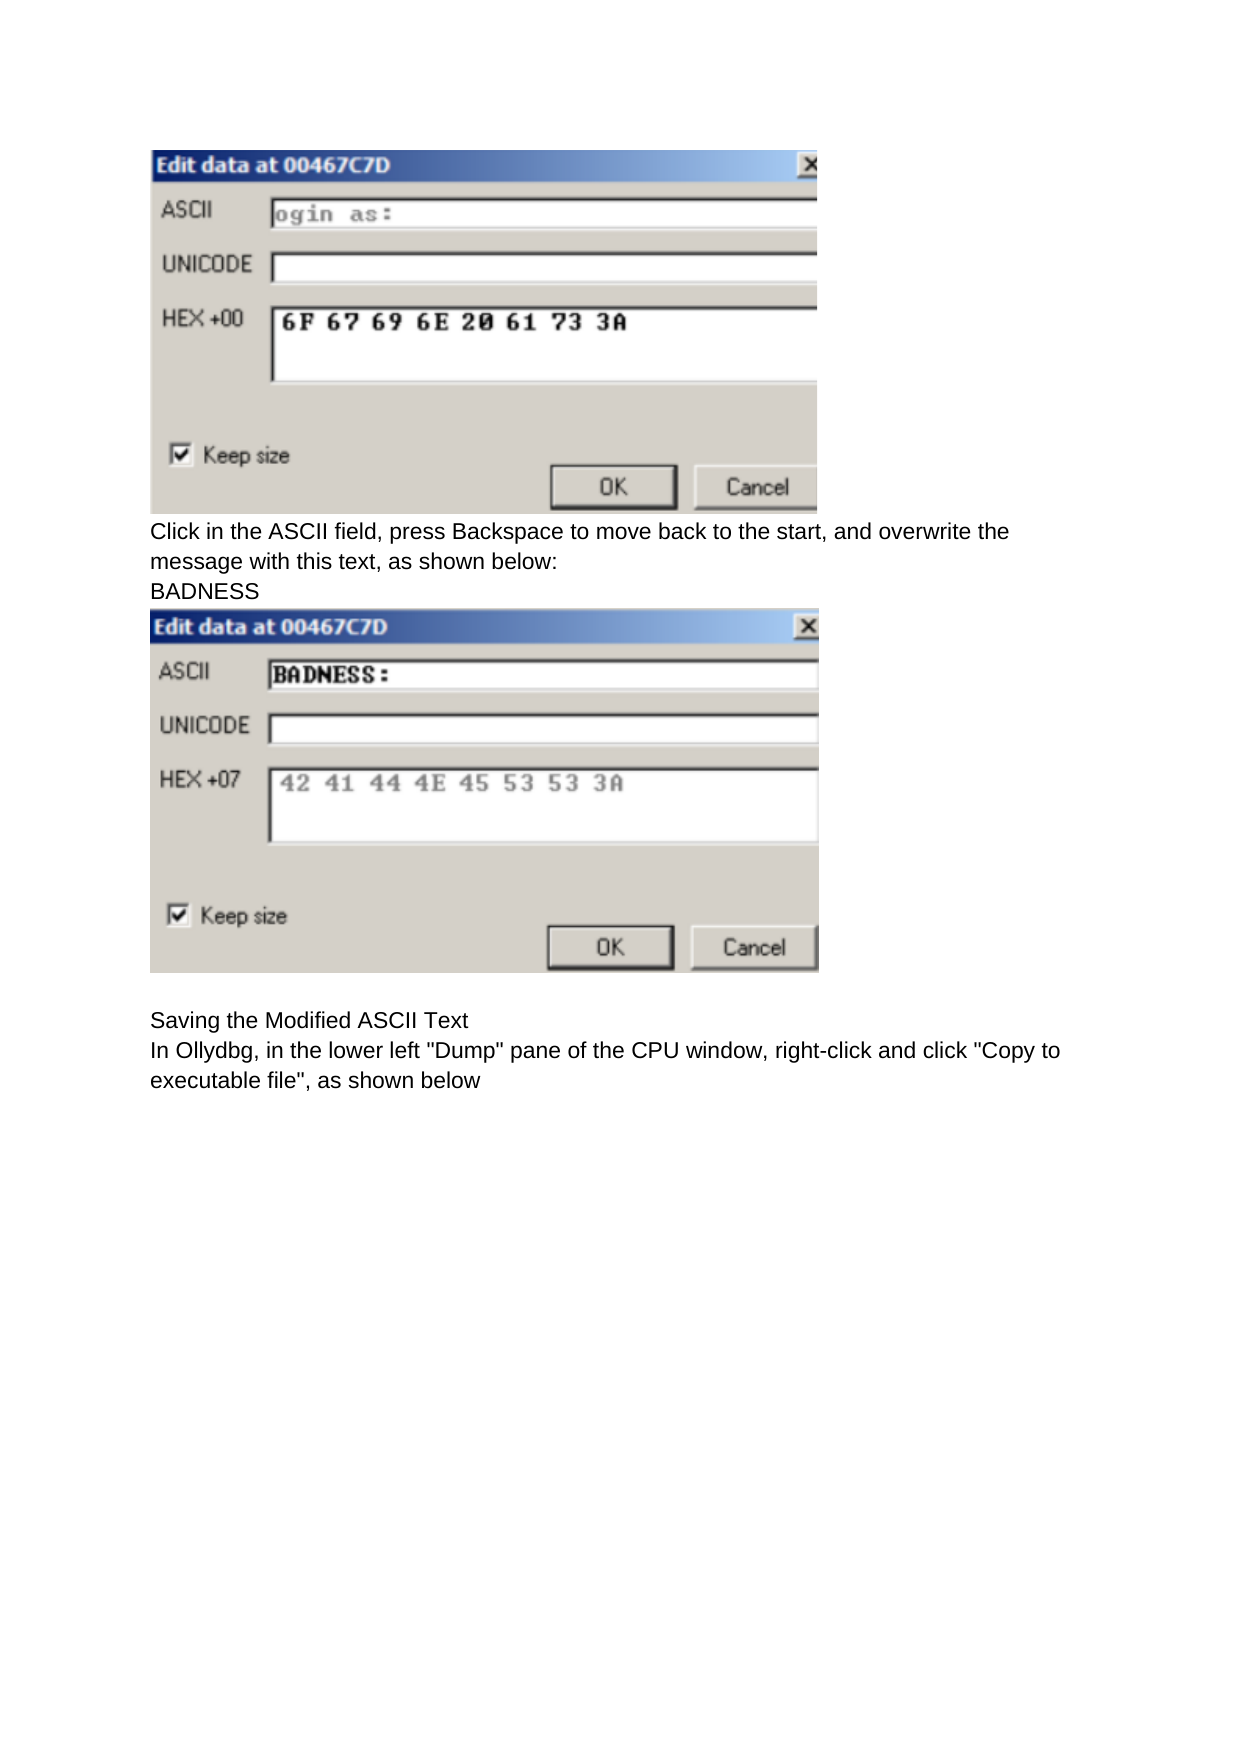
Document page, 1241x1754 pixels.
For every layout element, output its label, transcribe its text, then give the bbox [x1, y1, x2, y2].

picture [150, 608, 819, 973]
text BADNESS [150, 578, 1090, 605]
text Saving the Modified ASCII Text [150, 1007, 1090, 1033]
text In Ollydbg, in the lower left "Dump" pane of the CPU window, right-click and click "Copy to executable file", as shown below [150, 1037, 1090, 1093]
picture [150, 150, 818, 514]
text Click in the ASCII field, press Backspace to move back to the start, and overwrite the message with this text, as shown below: [150, 518, 1090, 574]
